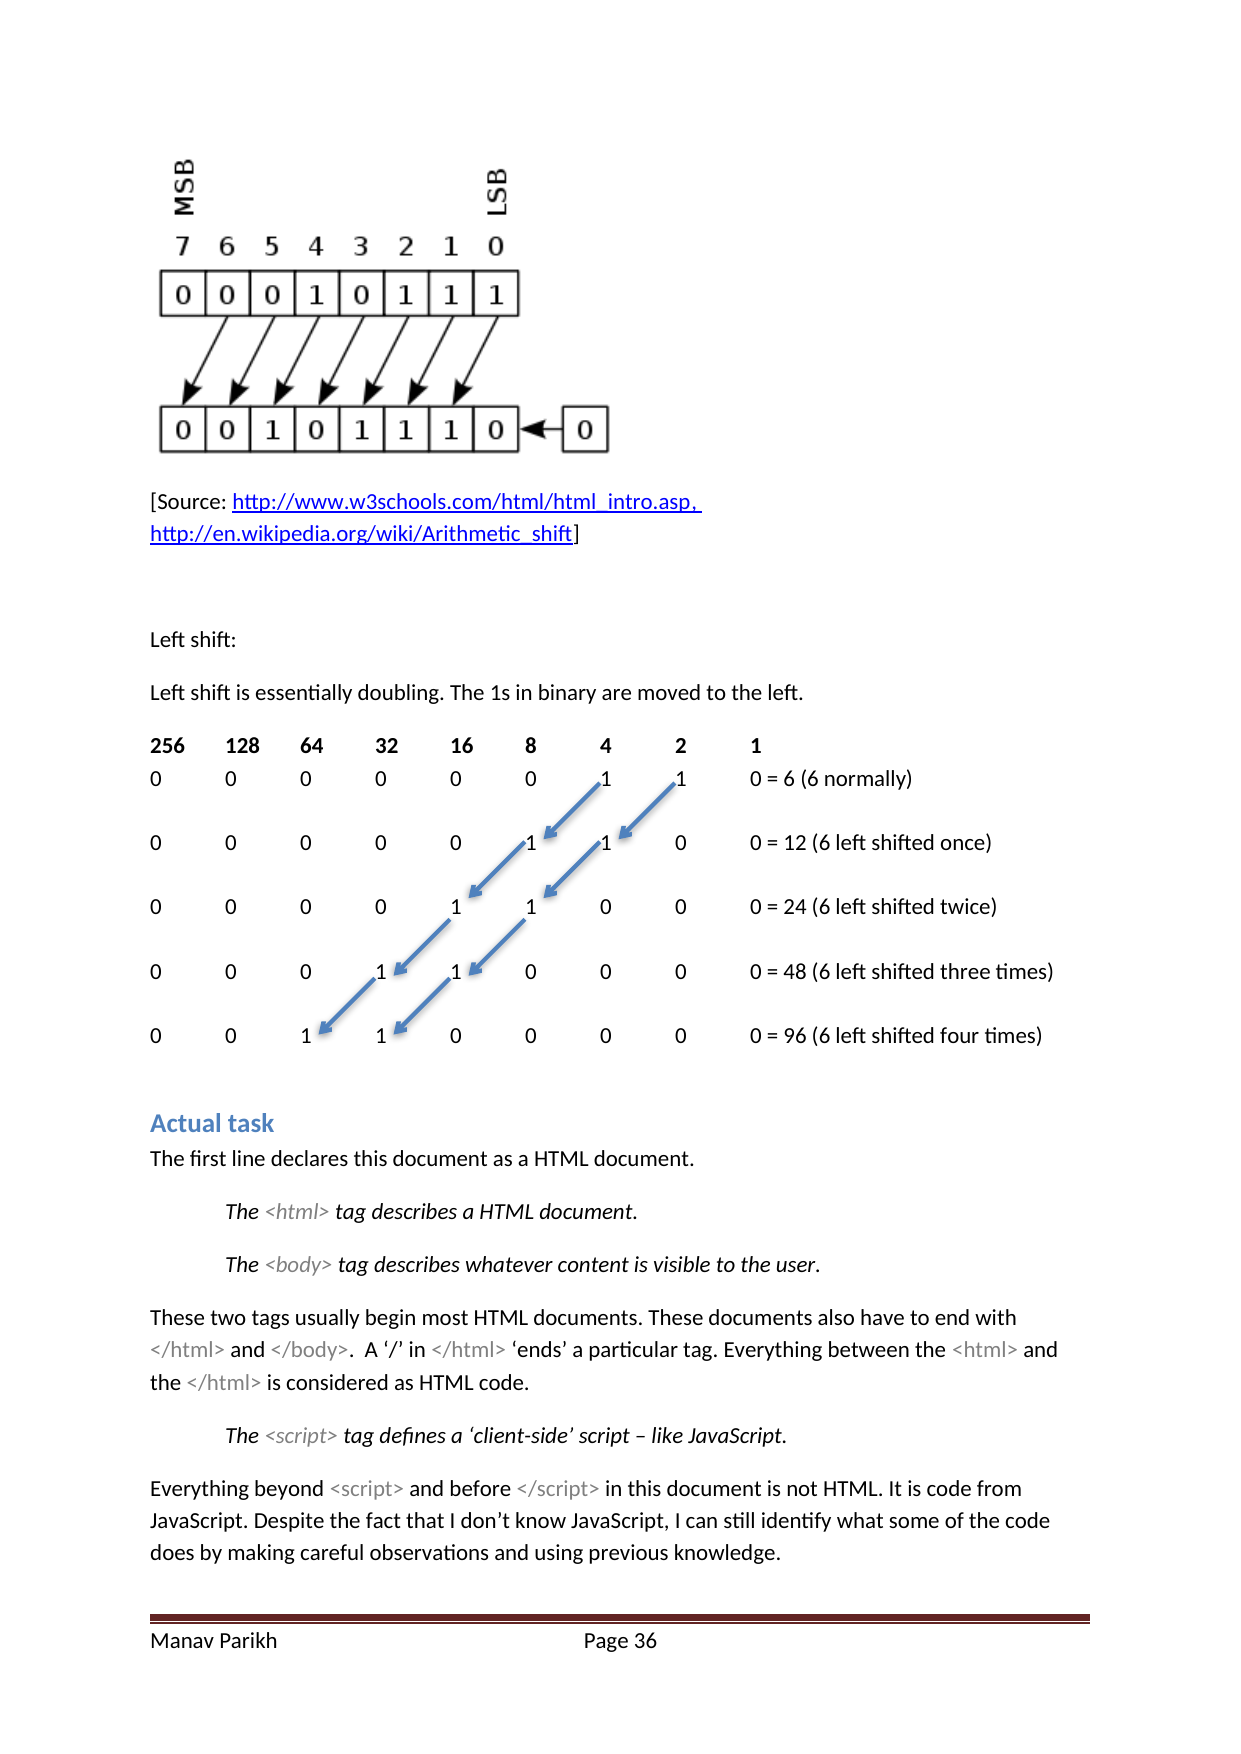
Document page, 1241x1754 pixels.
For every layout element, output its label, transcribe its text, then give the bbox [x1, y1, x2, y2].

text The <html> tag describes a HTML document. [150, 1197, 1090, 1225]
text [Source: http://www.w3schools.com/html/html_intro.asp, http://en.wikipedia.org/wiki/Arithmetic_shift] [150, 487, 1090, 547]
text Left shift: [150, 625, 1090, 653]
text 0 0 0 0 0 1 1 0 0 = 12 (6 left shifted once) [150, 828, 1090, 856]
text 0 0 1 1 0 0 0 0 0 = 96 (6 left shifted four times) [150, 1021, 1090, 1049]
picture [150, 150, 619, 463]
text 0 0 0 0 1 1 0 0 0 = 24 (6 left shifted twice) [150, 892, 1090, 920]
subtitle Actual task [150, 1106, 1090, 1139]
text 0 0 0 1 1 0 0 0 0 = 48 (6 left shifted three times) [150, 957, 1090, 985]
table_cell [595, 844, 603, 856]
text These two tags usually begin most HTML documents. These documents also have to end with </html> and </body>. A ‘/’ in </html> ‘ends’ a particular tag. Everything between the <html> and the </html> is considered as HTML code. [150, 1303, 1090, 1396]
text The first line declares this document as a HTML document. [150, 1144, 1090, 1172]
text 0 0 0 0 0 0 1 1 0 = 6 (6 normally) [150, 764, 1090, 792]
text Left shift is essentially doubling. The 1s in binary are moved to the left. [150, 678, 1090, 706]
text The <script> tag defines a ‘client-side’ script – like JavaScript. [150, 1421, 1090, 1449]
text The <body> tag describes whatever content is visible to the user. [150, 1250, 1090, 1278]
text 256 128 64 32 16 8 4 2 1 [150, 731, 1090, 759]
text Everything beyond <script> and before </script> in this document is not HTML. It is code from JavaScript. Despite the fact that I don’t know JavaScript, I can still identify what some of the code does by making careful observations and using previous knowledge. [150, 1474, 1090, 1566]
